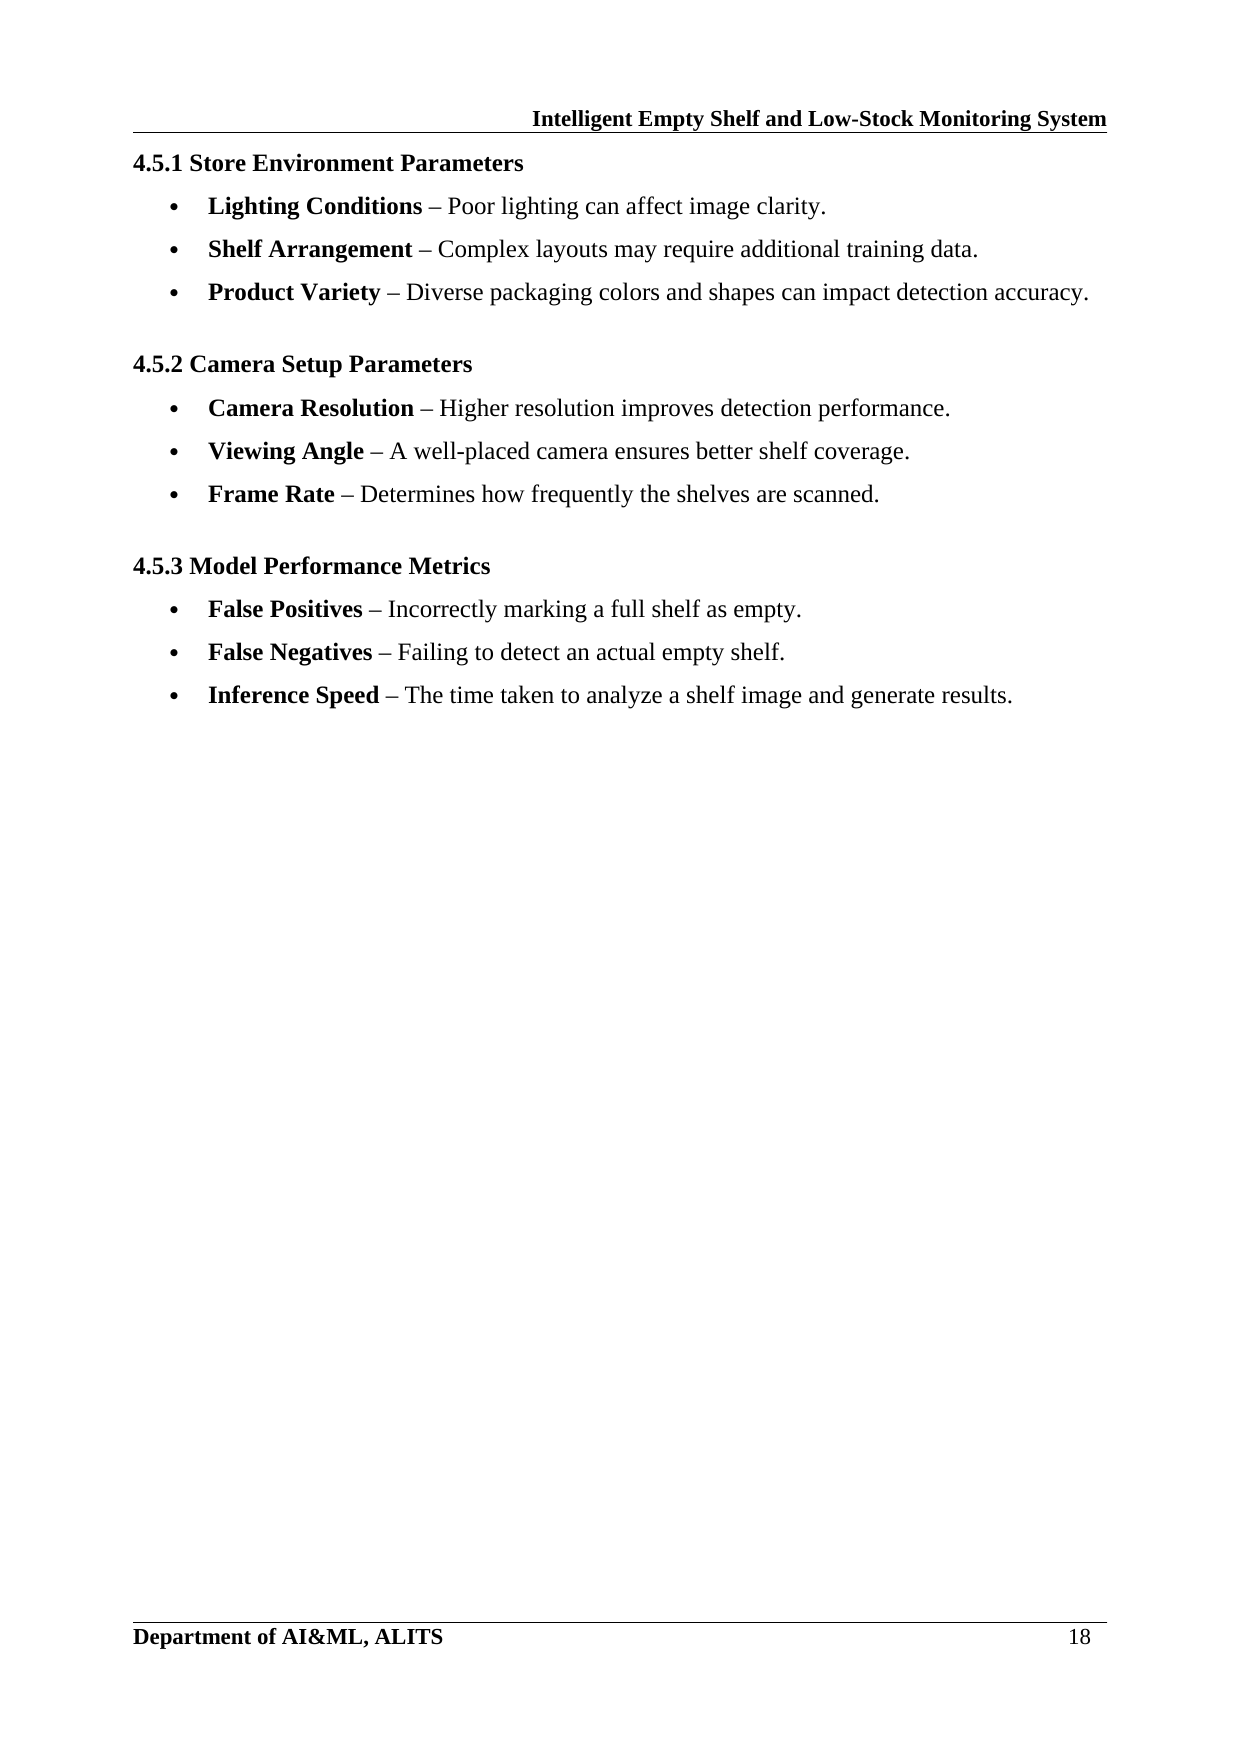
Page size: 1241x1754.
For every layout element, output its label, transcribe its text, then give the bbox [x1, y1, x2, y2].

list False Positives – Incorrectly marking a full shelf as empty. [170, 594, 1107, 623]
subtitle 4.5.1 Store Environment Parameters [133, 148, 1107, 177]
list Product Variety – Diverse packaging colors and shapes can impact detection accuracy. [170, 277, 1107, 306]
list Camera Resolution – Higher resolution improves detection performance. [170, 393, 1107, 421]
list Frame Rate – Determines how frequently the shelves are scanned. [170, 479, 1107, 508]
list Lighting Conditions – Poor lighting can affect image clarity. [170, 191, 1107, 220]
subtitle 4.5.2 Camera Setup Parameters [133, 349, 1107, 378]
list Shelf Arrangement – Complex layouts may require additional training data. [170, 234, 1107, 263]
list Inference Speed – The time taken to analyze a shelf image and generate results. [170, 681, 1107, 709]
list Viewing Angle – A well-placed camera ensures better shelf coverage. [170, 436, 1107, 464]
list False Negatives – Failing to detect an actual empty shelf. [170, 637, 1107, 666]
subtitle 4.5.3 Model Performance Metrics [133, 551, 1107, 580]
